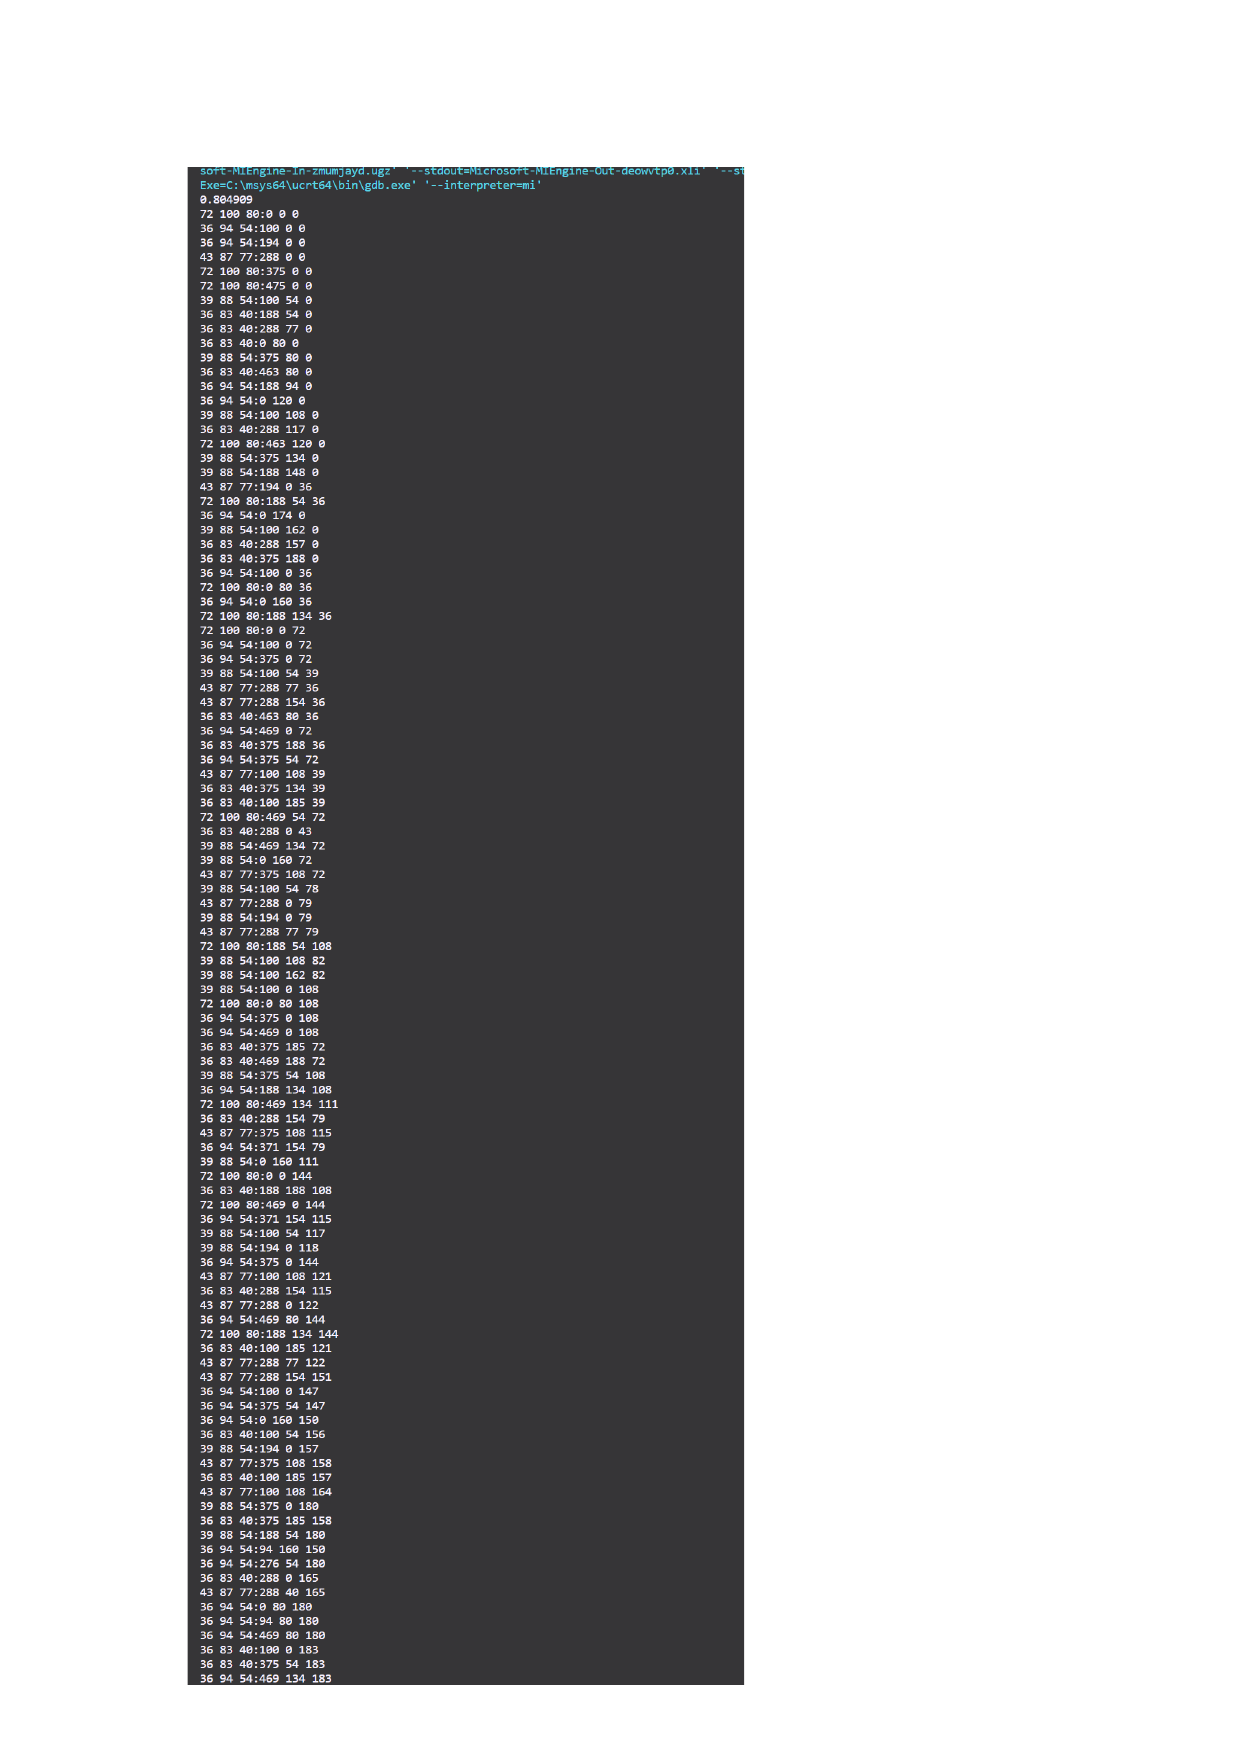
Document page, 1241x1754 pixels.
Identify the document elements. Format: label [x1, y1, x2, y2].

picture [187, 167, 745, 1685]
